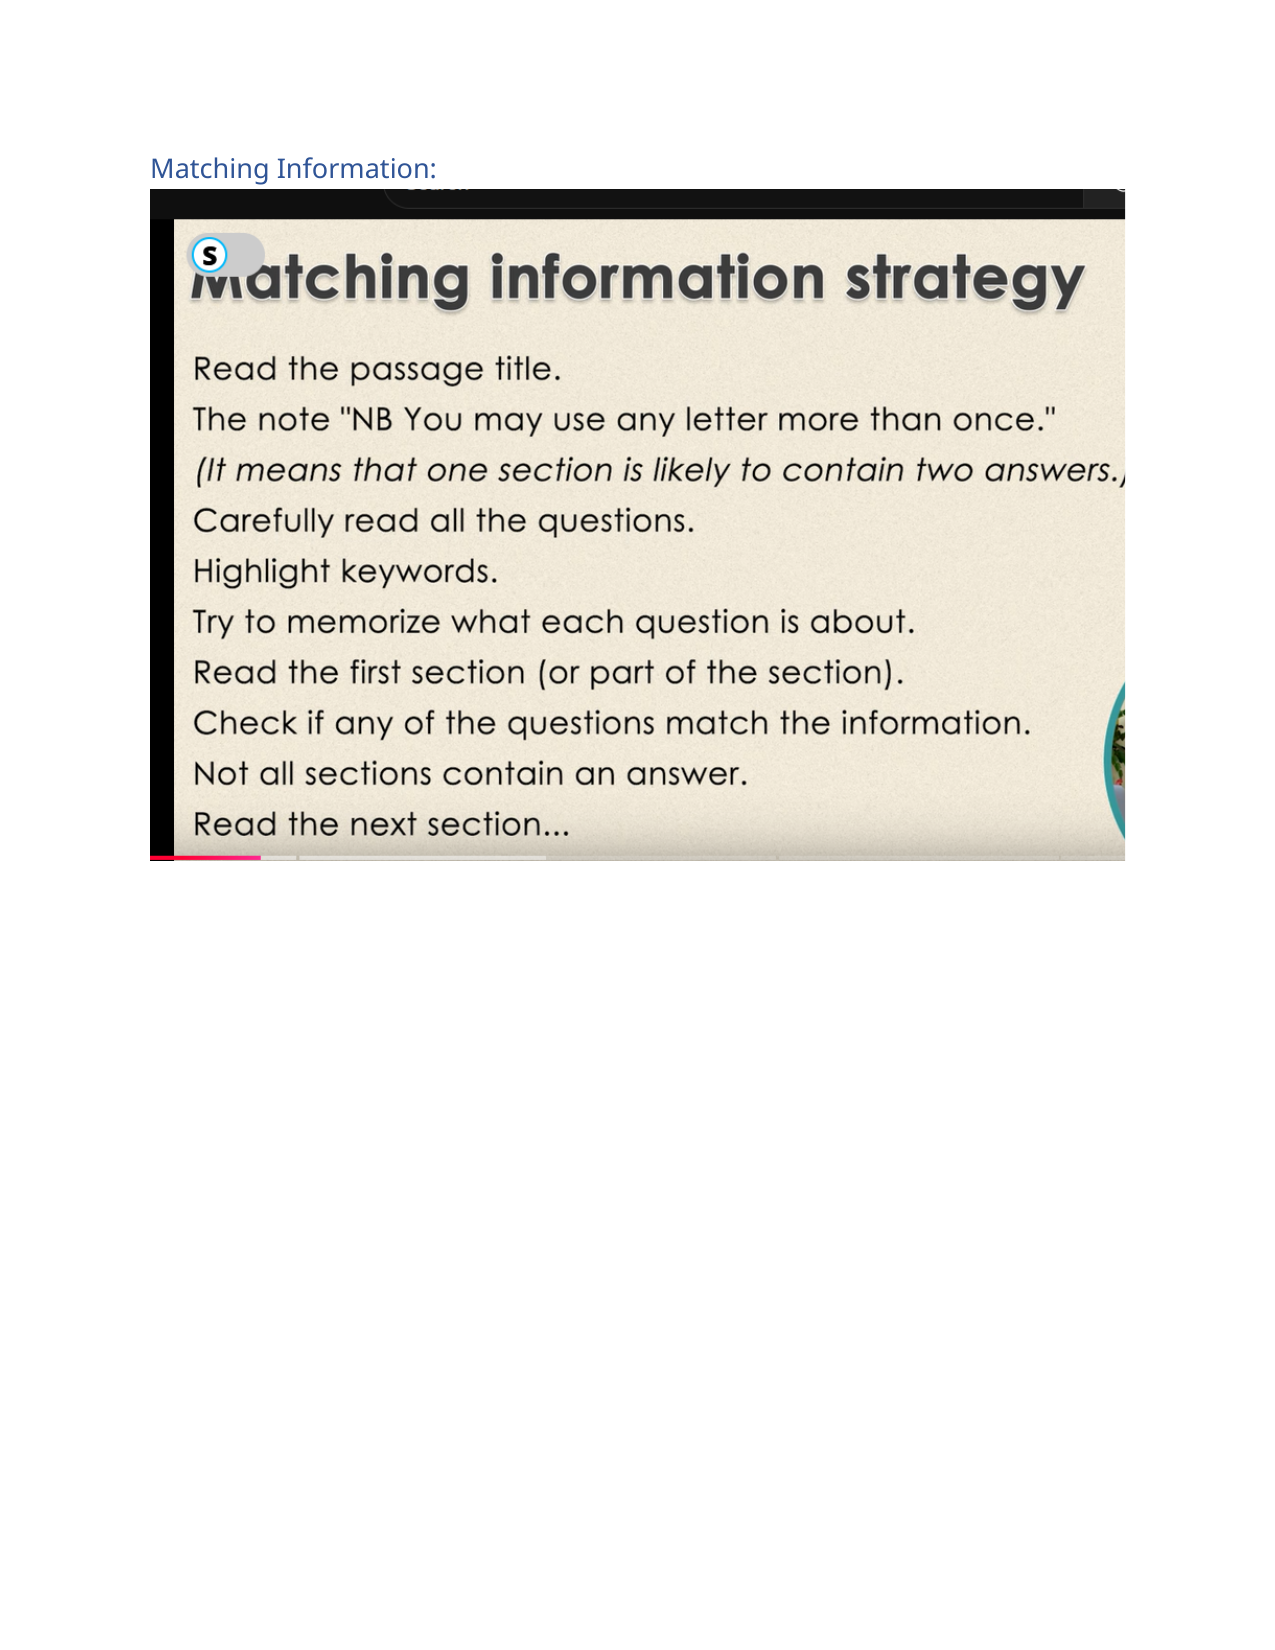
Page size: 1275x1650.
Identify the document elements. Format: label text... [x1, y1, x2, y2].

picture [150, 189, 1125, 861]
subtitle Matching Information: [150, 150, 1125, 187]
